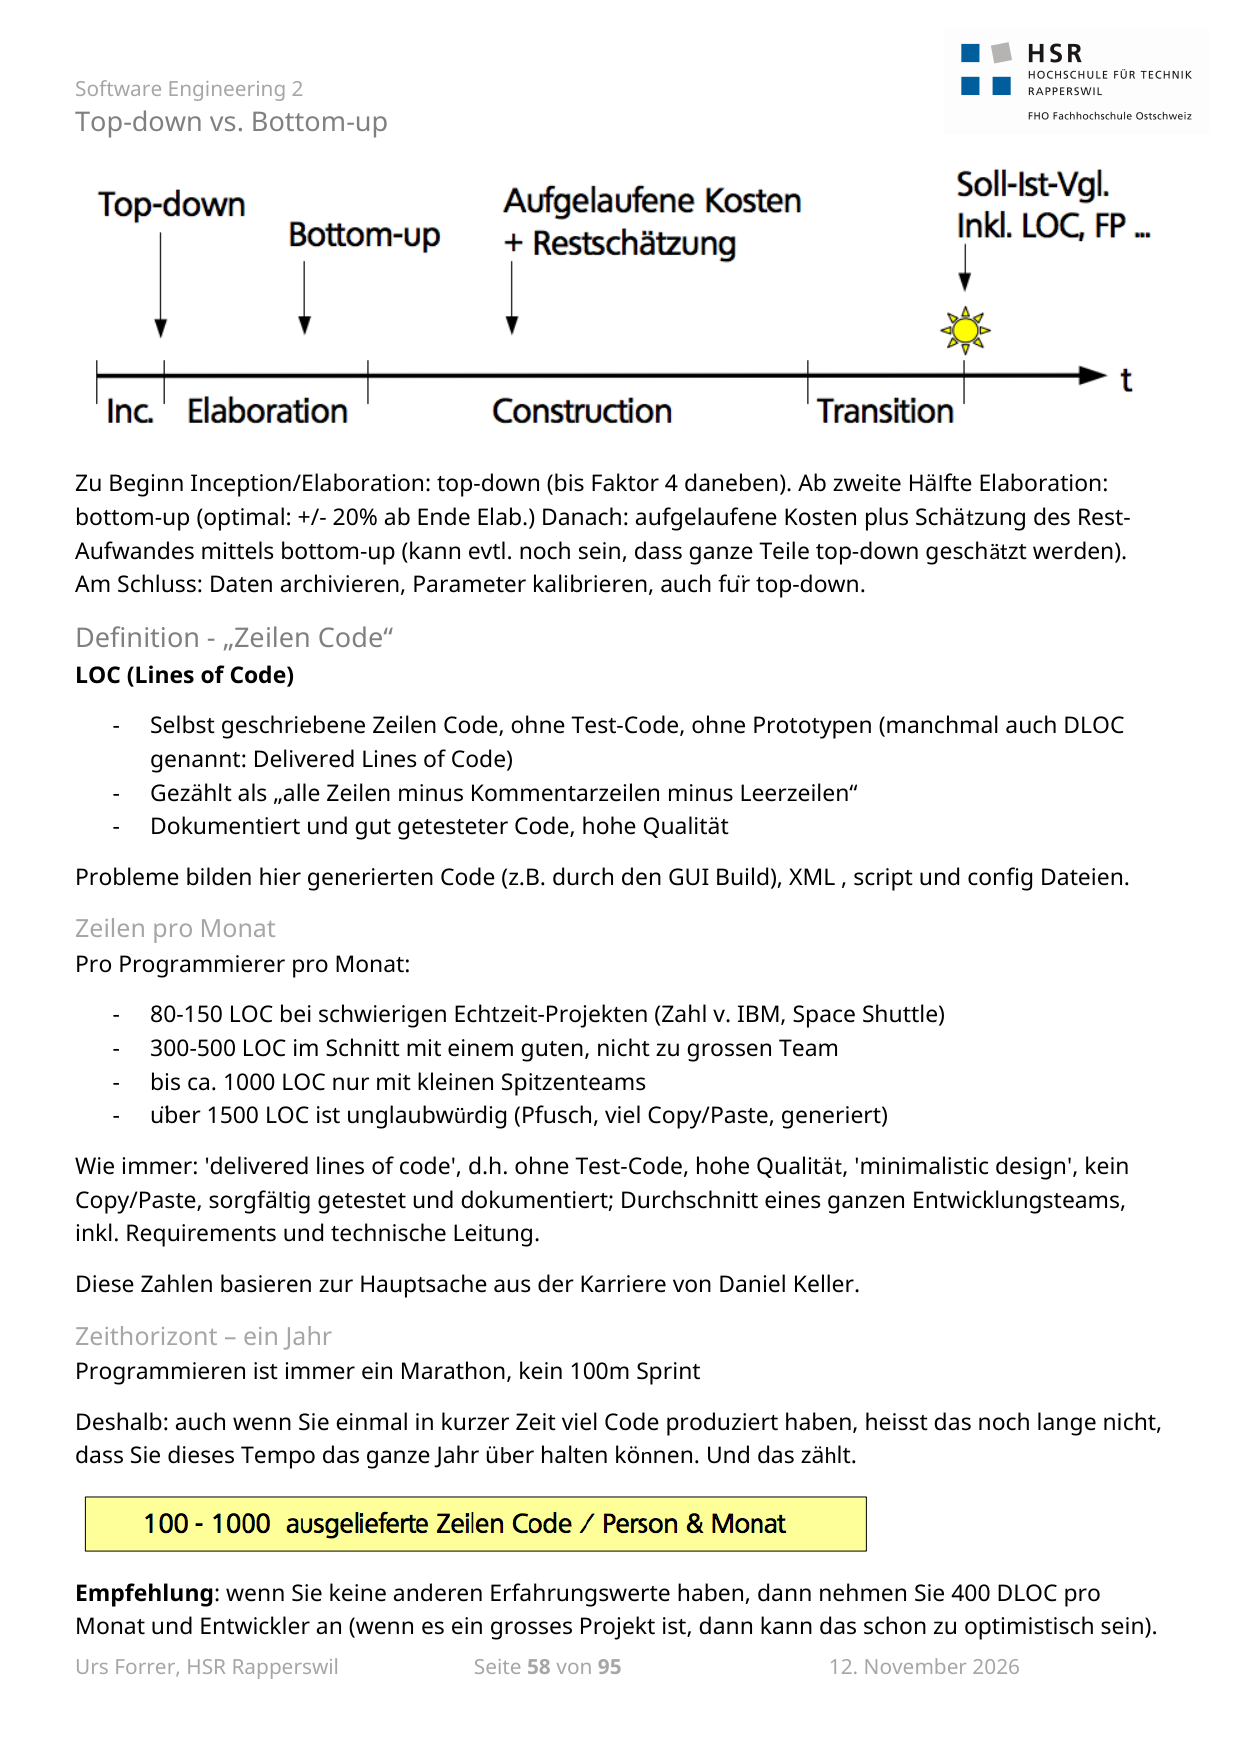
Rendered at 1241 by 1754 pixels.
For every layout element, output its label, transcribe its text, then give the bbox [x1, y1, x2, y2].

text Pro Programmierer pro Monat: [75, 948, 1165, 979]
subtitle Top-down vs. Bottom-up [75, 102, 1165, 139]
text LOC (Lines of Code) [75, 658, 1165, 690]
list Dokumentiert und gut getesteter Code, hohe Qualität [112, 810, 1165, 841]
text Programmieren ist immer ein Marathon, kein 100m Sprint [75, 1355, 1165, 1386]
text Diese Zahlen basieren zur Hauptsache aus der Karriere von Daniel Keller. [75, 1268, 1165, 1299]
text Deshalb: auch wenn Sie einmal in kurzer Zeit viel Code produziert haben, heisst das noch lange nicht, dass Sie dieses Tempo das ganze Jahr über halten können. Und das zählt. [75, 1405, 1165, 1470]
list über 1500 LOC ist unglaubwürdig (Pfusch, viel Copy/Paste, generiert) [112, 1099, 1165, 1131]
subtitle Definition - „Zeilen Code“ [75, 619, 1165, 656]
text Zu Beginn Inception/Elaboration: top-down (bis Faktor 4 daneben). Ab zweite Hälfte Elaboration: bottom-up (optimal: +/- 20% ab Ende Elab.) Danach: aufgelaufene Kosten plus Schätzung des Rest-Aufwandes mittels bottom-up (kann evtl. noch sein, dass ganze Teile top-down geschätzt werden). Am Schluss: Daten archivieren, Parameter kalibrieren, auch für top-down. [75, 467, 1165, 599]
list Gezählt als „alle Zeilen minus Kommentarzeilen minus Leerzeilen“ [112, 776, 1165, 808]
picture [943, 29, 1210, 134]
list 80-150 LOC bei schwierigen Echtzeit-Projekten (Zahl v. IBM, Space Shuttle) [112, 998, 1165, 1029]
list bis ca. 1000 LOC nur mit kleinen Spitzenteams [112, 1066, 1165, 1097]
list 300-500 LOC im Schnitt mit einem guten, nicht zu grossen Team [112, 1032, 1165, 1063]
subtitle Zeilen pro Monat [75, 911, 1165, 945]
text Probleme bilden hier generierten Code (z.B. durch den GUI Build), XML , script und config Dateien. [75, 861, 1165, 892]
text Empfehlung: wenn Sie keine anderen Erfahrungswerte haben, dann nehmen Sie 400 DLOC pro Monat und Entwickler an (wenn es ein grosses Projekt ist, dann kann das schon zu optimistisch sein). [75, 1577, 1165, 1642]
picture [75, 142, 1166, 448]
picture [75, 1489, 871, 1558]
list Selbst geschriebene Zeilen Code, ohne Test-Code, ohne Prototypen (manchmal auch DLOC genannt: Delivered Lines of Code) [112, 709, 1165, 774]
text Wie immer: 'delivered lines of code', d.h. ohne Test-Code, hohe Qualität, 'minimalistic design', kein Copy/Paste, sorgfältig getestet und dokumentiert; Durchschnitt eines ganzen Entwicklungsteams, inkl. Requirements und technische Leitung. [75, 1150, 1165, 1249]
subtitle Zeithorizont – ein Jahr [75, 1318, 1165, 1352]
